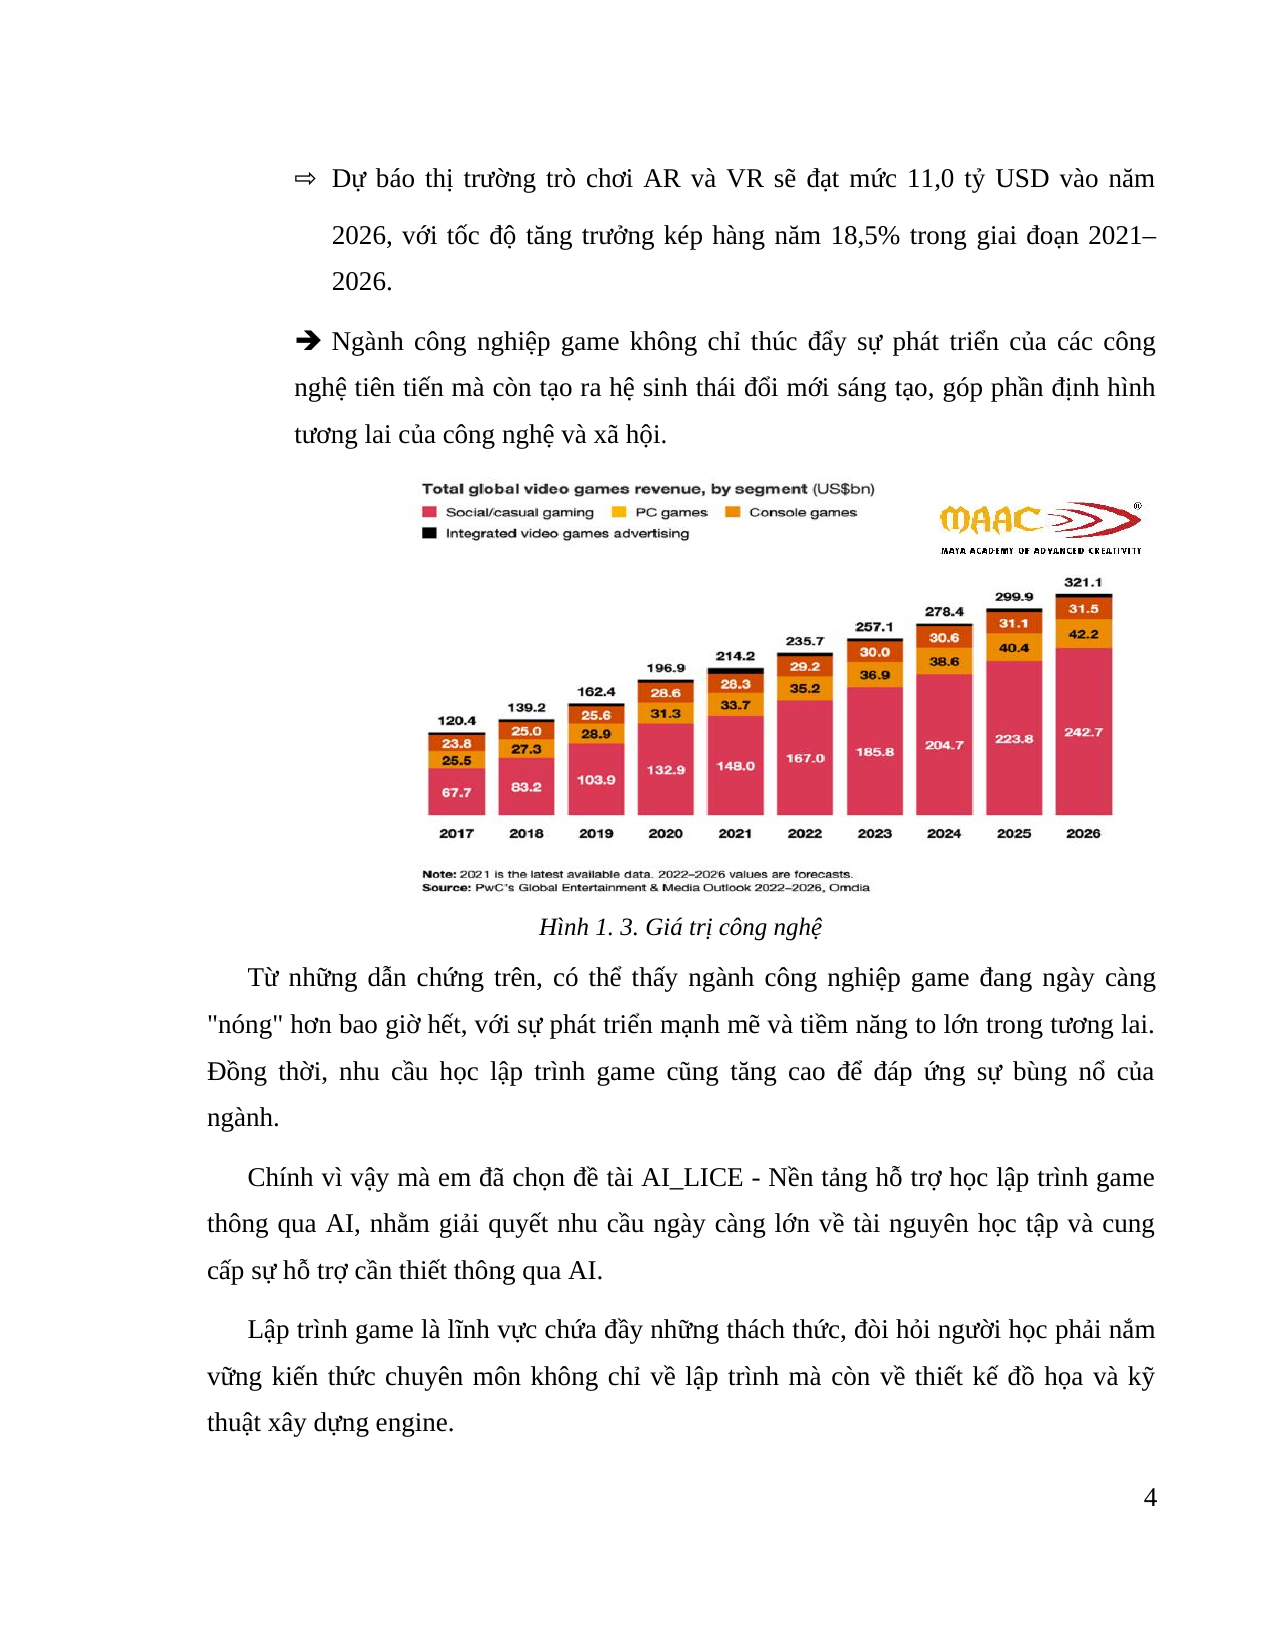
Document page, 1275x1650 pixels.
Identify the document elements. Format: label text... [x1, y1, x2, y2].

text Lập trình game là lĩnh vực chứa đầy những thách thức, đòi hỏi người học phải nắm vững kiến thức chuyên môn không chỉ về lập trình mà còn về thiết kế đồ họa và kỹ thuật xây dựng engine. [207, 1313, 1157, 1438]
text Hình 1. 3. Giá trị công nghệ [207, 912, 1157, 941]
text Chính vì vậy mà em đã chọn đề tài AI_LICE - Nền tảng hỗ trợ học lập trình game thông qua AI, nhằm giải quyết nhu cầu ngày càng lớn về tài nguyên học tập và cung cấp sự hỗ trợ cần thiết thông qua AI. [207, 1161, 1157, 1285]
list Dự báo thị trường trò chơi AR và VR sẽ đạt mức 11,0 tỷ USD vào năm 2026, với tốc độ tăng trưởng kép hàng năm 18,5% trong giai đoạn 2021–2026. [294, 148, 1157, 297]
picture [356, 477, 1165, 897]
text Từ những dẫn chứng trên, có thể thấy ngành công nghiệp game đang ngày càng "nóng" hơn bao giờ hết, với sự phát triển mạnh mẽ và tiềm năng to lớn trong tương lai. Đồng thời, nhu cầu học lập trình game cũng tăng cao để đáp ứng sự bùng nổ của ngành. [207, 962, 1157, 1133]
text Ngành công nghiệp game không chỉ thúc đẩy sự phát triển của các công nghệ tiên tiến mà còn tạo ra hệ sinh thái đổi mới sáng tạo, góp phần định hình tương lai của công nghệ và xã hội. [294, 324, 1157, 449]
